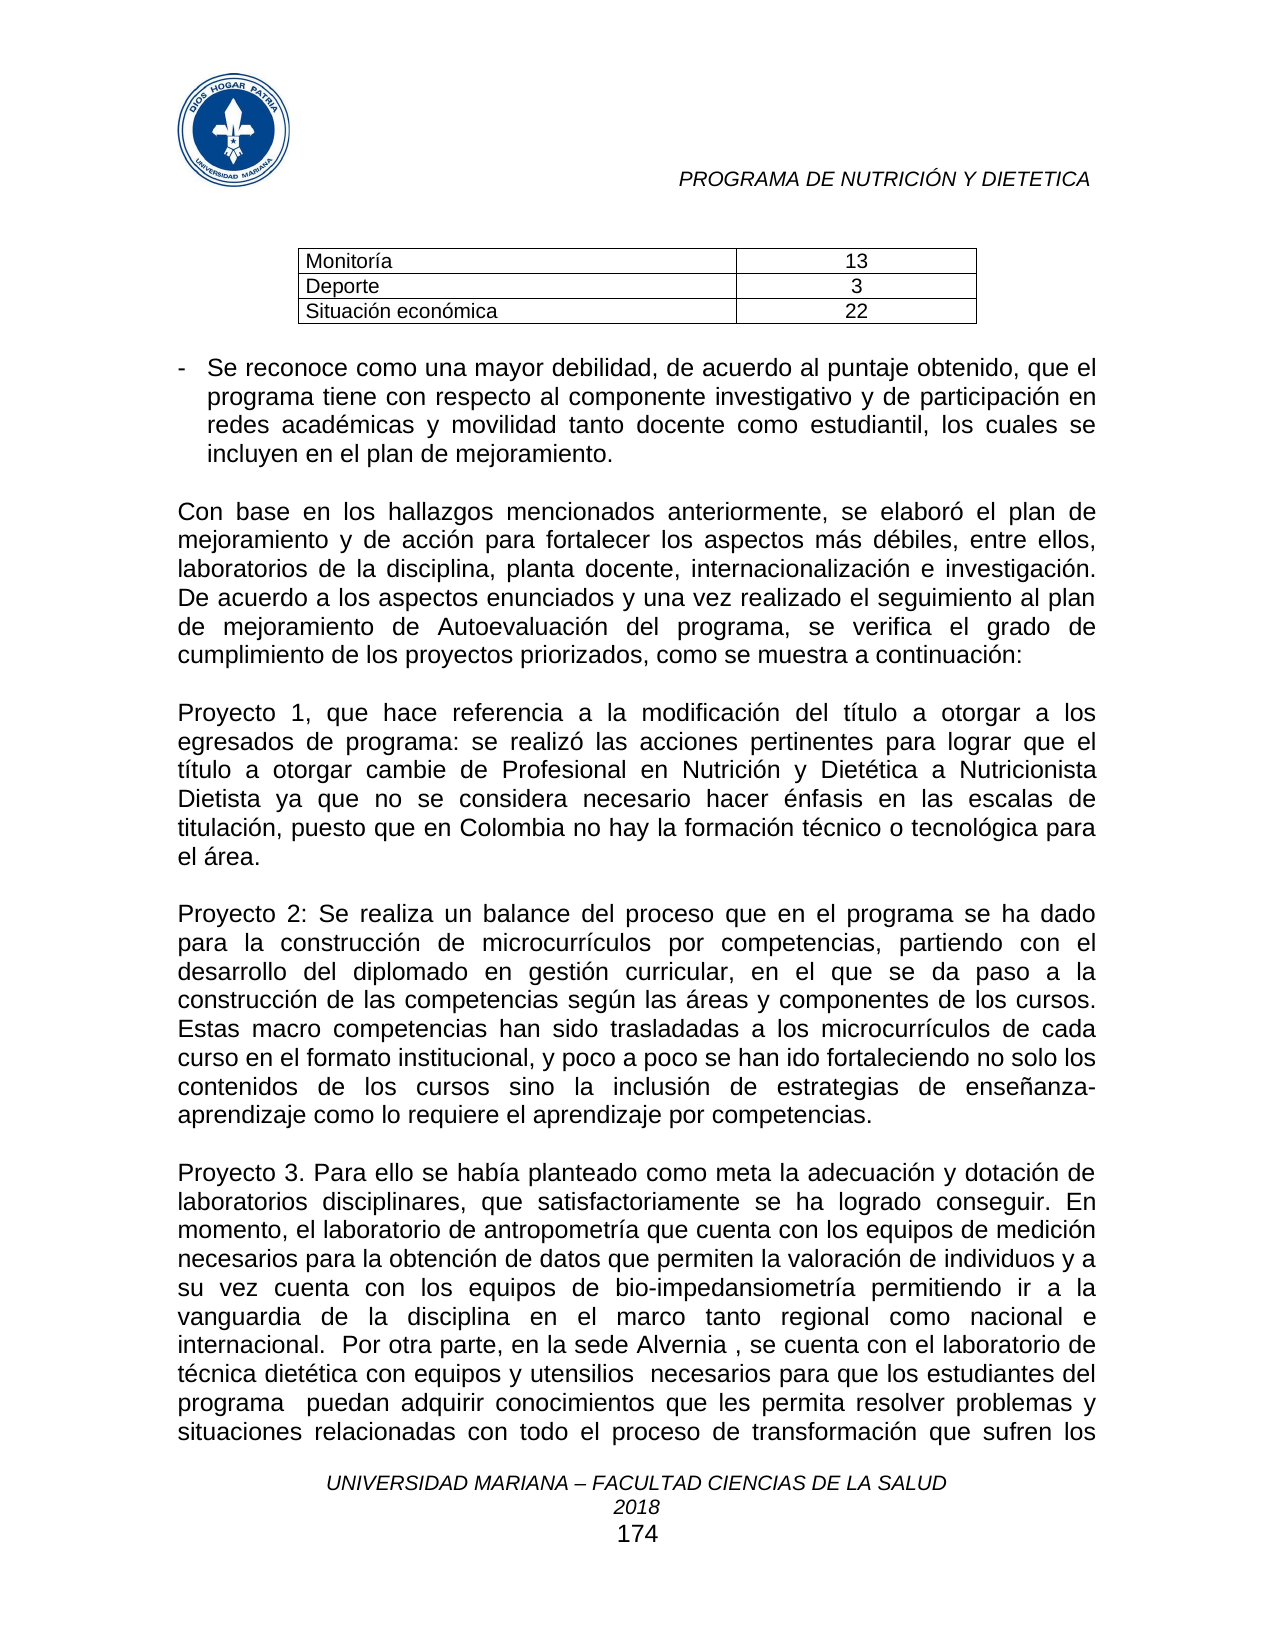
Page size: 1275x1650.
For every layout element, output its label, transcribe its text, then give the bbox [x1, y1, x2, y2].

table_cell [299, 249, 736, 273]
text Proyecto 2: Se realiza un balance del proceso que en el programa se ha dado para la construcción de microcurrículos por competencias, partiendo con el desarrollo del diplomado en gestión curricular, en el que se da paso a la construcción de las competencias según las áreas y componentes de los cursos. Estas macro competencias han sido trasladadas a los microcurrículos de cada curso en el formato institucional, y poco a poco se han ido fortaleciendo no solo los contenidos de los cursos sino la inclusión de estrategias de enseñanza-aprendizaje como lo requiere el aprendizaje por competencias. [177, 899, 1098, 1129]
list Se reconoce como una mayor debilidad, de acuerdo al puntaje obtenido, que el programa tiene con respecto al componente investigativo y de participación en redes académicas y movilidad tanto docente como estudiantil, los cuales se incluyen en el plan de mejoramiento. [177, 353, 1098, 468]
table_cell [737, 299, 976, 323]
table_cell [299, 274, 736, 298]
text Con base en los hallazgos mencionados anteriormente, se elaboró el plan de mejoramiento y de acción para fortalecer los aspectos más débiles, entre ellos, laboratorios de la disciplina, planta docente, internacionalización e investigación. De acuerdo a los aspectos enunciados y una vez realizado el seguimiento al plan de mejoramiento de Autoevaluación del programa, se verifica el grado de cumplimiento de los proyectos priorizados, como se muestra a continuación: [177, 497, 1098, 669]
picture [177, 73, 290, 187]
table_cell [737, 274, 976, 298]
text Proyecto 1, que hace referencia a la modificación del título a otorgar a los egresados de programa: se realizó las acciones pertinentes para lograr que el título a otorgar cambie de Profesional en Nutrición y Dietética a Nutricionista Dietista ya que no se considera necesario hacer énfasis en las escalas de titulación, puesto que en Colombia no hay la formación técnico o tecnológica para el área. [177, 698, 1098, 871]
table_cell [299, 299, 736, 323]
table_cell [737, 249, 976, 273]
